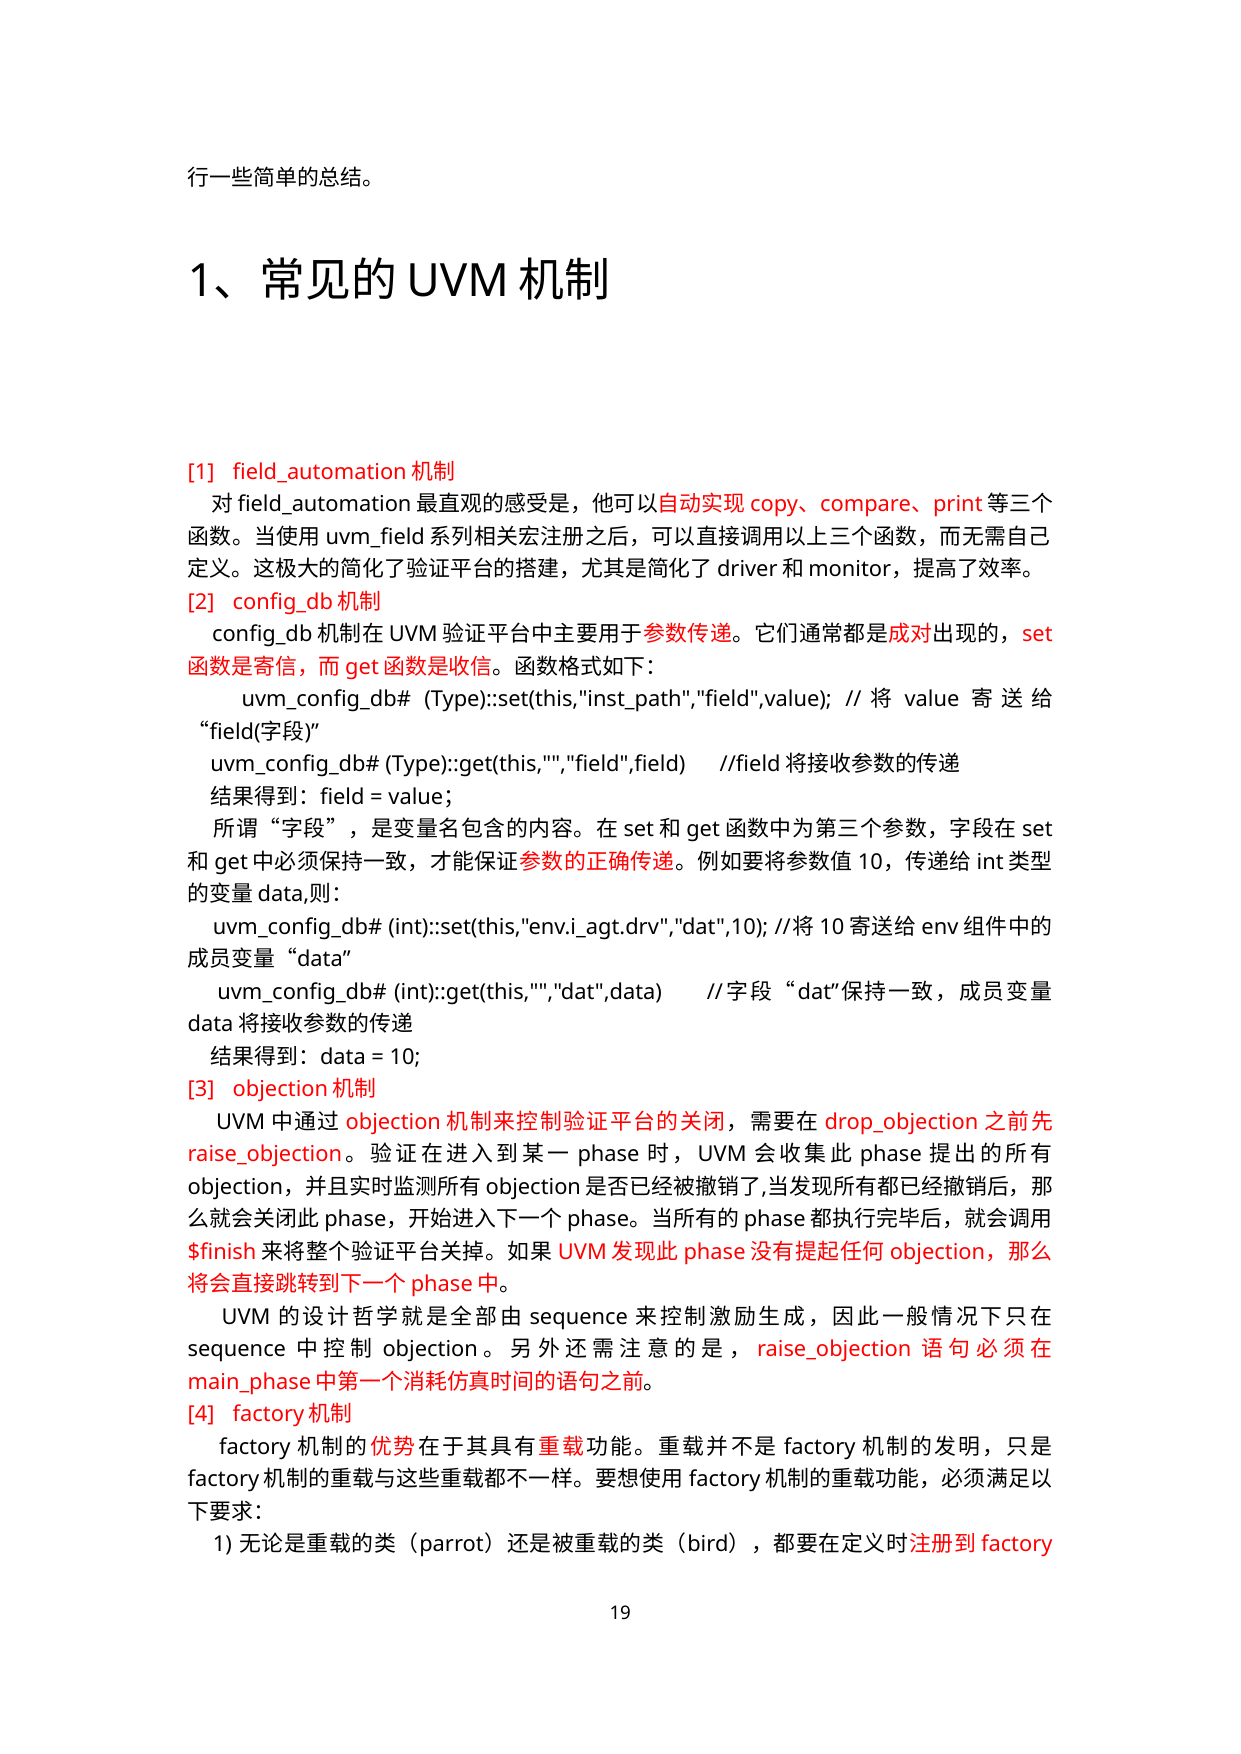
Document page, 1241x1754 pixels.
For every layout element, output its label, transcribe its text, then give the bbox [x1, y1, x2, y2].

subtitle 1、常见的UVM机制 [187, 228, 1053, 325]
text 所谓“字段”，是变量名包含的内容。在set和get函数中为第三个参数，字段在set和get中必须保持一致，才能保证参数的正确传递。例如要将参数值10，传递给int类型的变量data,则： [187, 811, 1053, 908]
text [187, 160, 1053, 192]
text config_db机制在UVM验证平台中主要用于参数传递。它们通常都是成对出现的，set函数是寄信，而get函数是收信。函数格式如下： [187, 616, 1053, 681]
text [187, 1526, 1053, 1558]
text uvm_config_db# (Type)::set(this,"inst_path","field",value); //将value寄送给 “field(字段)” [187, 681, 1053, 746]
list factory机制 [187, 1396, 1053, 1428]
text factory机制的优势在于其具有重载功能。重载并不是factory机制的发明，只是factory机制的重载与这些重载都不一样。要想使用factory机制的重载功能，必须满足以下要求： [187, 1428, 1053, 1526]
text UVM的设计哲学就是全部由sequence来控制激励生成，因此一般情况下只在sequence中控制objection。另外还需注意的是，raise_objection语句必须在main_phase中第一个消耗仿真时间的语句之前。 [187, 1298, 1053, 1396]
text UVM中通过objection机制来控制验证平台的关闭，需要在drop_objection之前先raise_objection。验证在进入到某一phase时，UVM会收集此phase提出的所有objection，并且实时监测所有objection是否已经被撤销了,当发现所有都已经撤销后，那么就会关闭此phase，开始进入下一个phase。当所有的phase都执行完毕后，就会调用$finish来将整个验证平台关掉。如果UVM发现此phase没有提起任何objection，那么将会直接跳转到下一个phase中。 [187, 1103, 1053, 1298]
text uvm_config_db# (Type)::get(this,"","field",field) //field将接收参数的传递 [187, 746, 1053, 778]
text 结果得到：data = 10; [187, 1038, 1053, 1071]
list config_db机制 [187, 583, 1053, 616]
text uvm_config_db# (int)::set(this,"env.i_agt.drv","dat",10); //将10寄送给env组件中的成员变量“data” [187, 908, 1053, 973]
list objection机制 [187, 1071, 1053, 1103]
text 对field_automation最直观的感受是，他可以自动实现copy、compare、print等三个函数。当使用uvm_field系列相关宏注册之后，可以直接调用以上三个函数，而无需自己定义。这极大的简化了验证平台的搭建，尤其是简化了driver和monitor，提高了效率。 [187, 486, 1053, 583]
text 结果得到：field = value； [187, 778, 1053, 811]
list field_automation机制 [187, 453, 1053, 486]
text uvm_config_db# (int)::get(this,"","dat",data) //字段“dat”保持一致，成员变量data将接收参数的传递 [187, 973, 1053, 1038]
